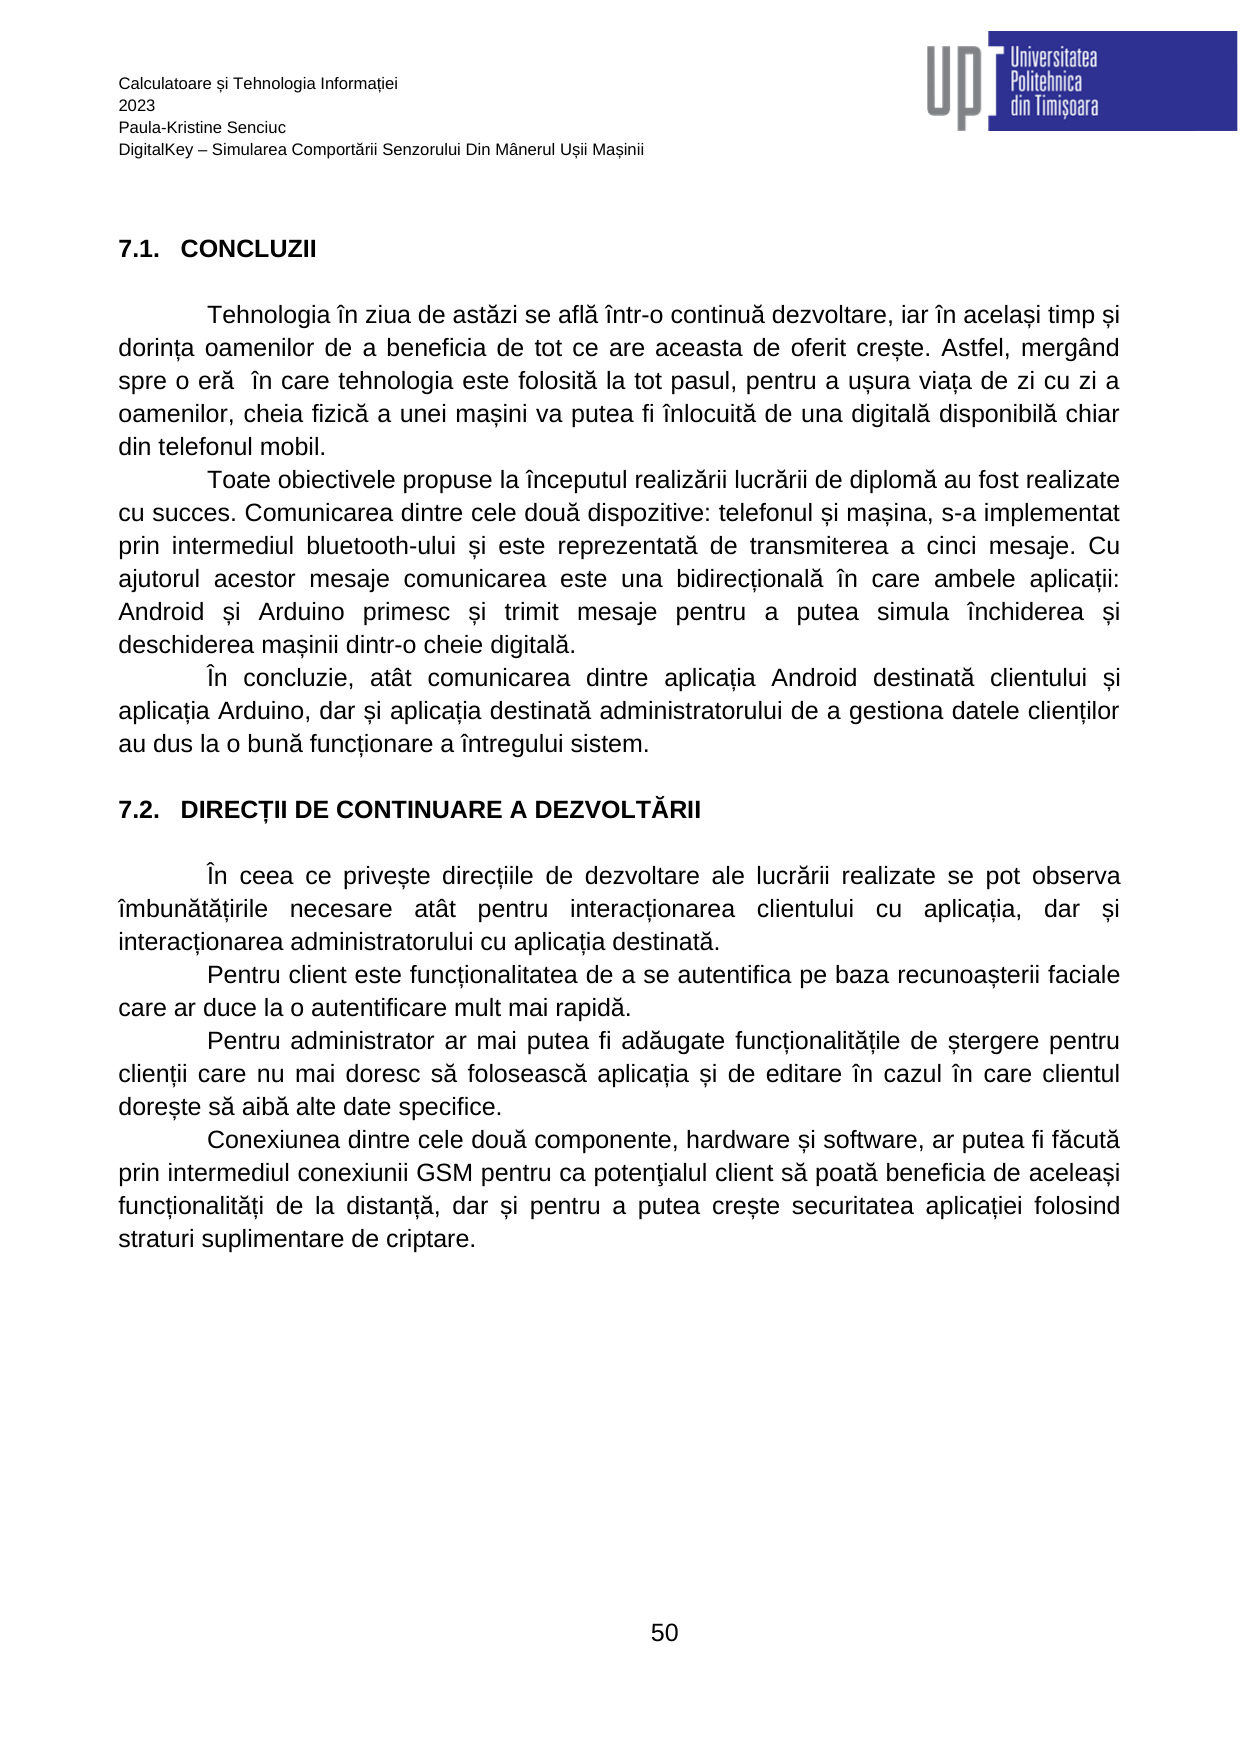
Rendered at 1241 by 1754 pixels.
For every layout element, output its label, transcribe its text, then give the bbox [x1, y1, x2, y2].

text Pentru administrator ar mai putea fi adăugate funcționalitățile de ștergere pentru clienții care nu mai doresc să folosească aplicația și de editare în cazul în care clientul dorește să aibă alte date specifice. [118, 1026, 1122, 1121]
text Conexiunea dintre cele două componente, hardware și software, ar putea fi făcută prin intermediul conexiunii GSM pentru ca potenţialul client să poată beneficia de aceleași funcționalități de la distanță, dar și pentru a putea crește securitatea aplicației folosind straturi suplimentare de criptare. [118, 1125, 1122, 1253]
text Toate obiectivele propuse la începutul realizării lucrării de diplomă au fost realizate cu succes. Comunicarea dintre cele două dispozitive: telefonul și mașina, s-a implementat prin intermediul bluetooth-ului și este reprezentată de transmiterea a cinci mesaje. Cu ajutorul acestor mesaje comunicarea este una bidirecțională în care ambele aplicații: Android și Arduino primesc și trimit mesaje pentru a putea simula închiderea și deschiderea mașinii dintr-o cheie digitală. [118, 465, 1122, 658]
subtitle 7.1. CONCLUZII [118, 233, 1122, 262]
text În concluzie, atât comunicarea dintre aplicația Android destinată clientului și aplicația Arduino, dar și aplicația destinată administratorului de a gestiona datele clienților au dus la o bună funcționare a întregului sistem. [118, 663, 1122, 758]
text Pentru client este funcționalitatea de a se autentifica pe baza recunoașterii faciale care ar duce la o autentificare mult mai rapidă. [118, 960, 1122, 1022]
text Tehnologia în ziua de astăzi se află într-o continuă dezvoltare, iar în același timp și dorința oamenilor de a beneficia de tot ce are aceasta de oferit crește. Astfel, mergând spre o eră în care tehnologia este folosită la tot pasul, pentru a ușura viața de zi cu zi a oamenilor, cheia fizică a unei mașini va putea fi înlocuită de una digitală disponibilă chiar din telefonul mobil. [118, 299, 1122, 460]
subtitle 7.2. DIRECȚII DE CONTINUARE A DEZVOLTĂRII [118, 795, 1122, 824]
picture [927, 31, 1238, 131]
text În ceea ce privește direcțiile de dezvoltare ale lucrării realizate se pot observa îmbunătățirile necesare atât pentru interacționarea clientului cu aplicația, dar și interacționarea administratorului cu aplicația destinată. [118, 861, 1122, 956]
